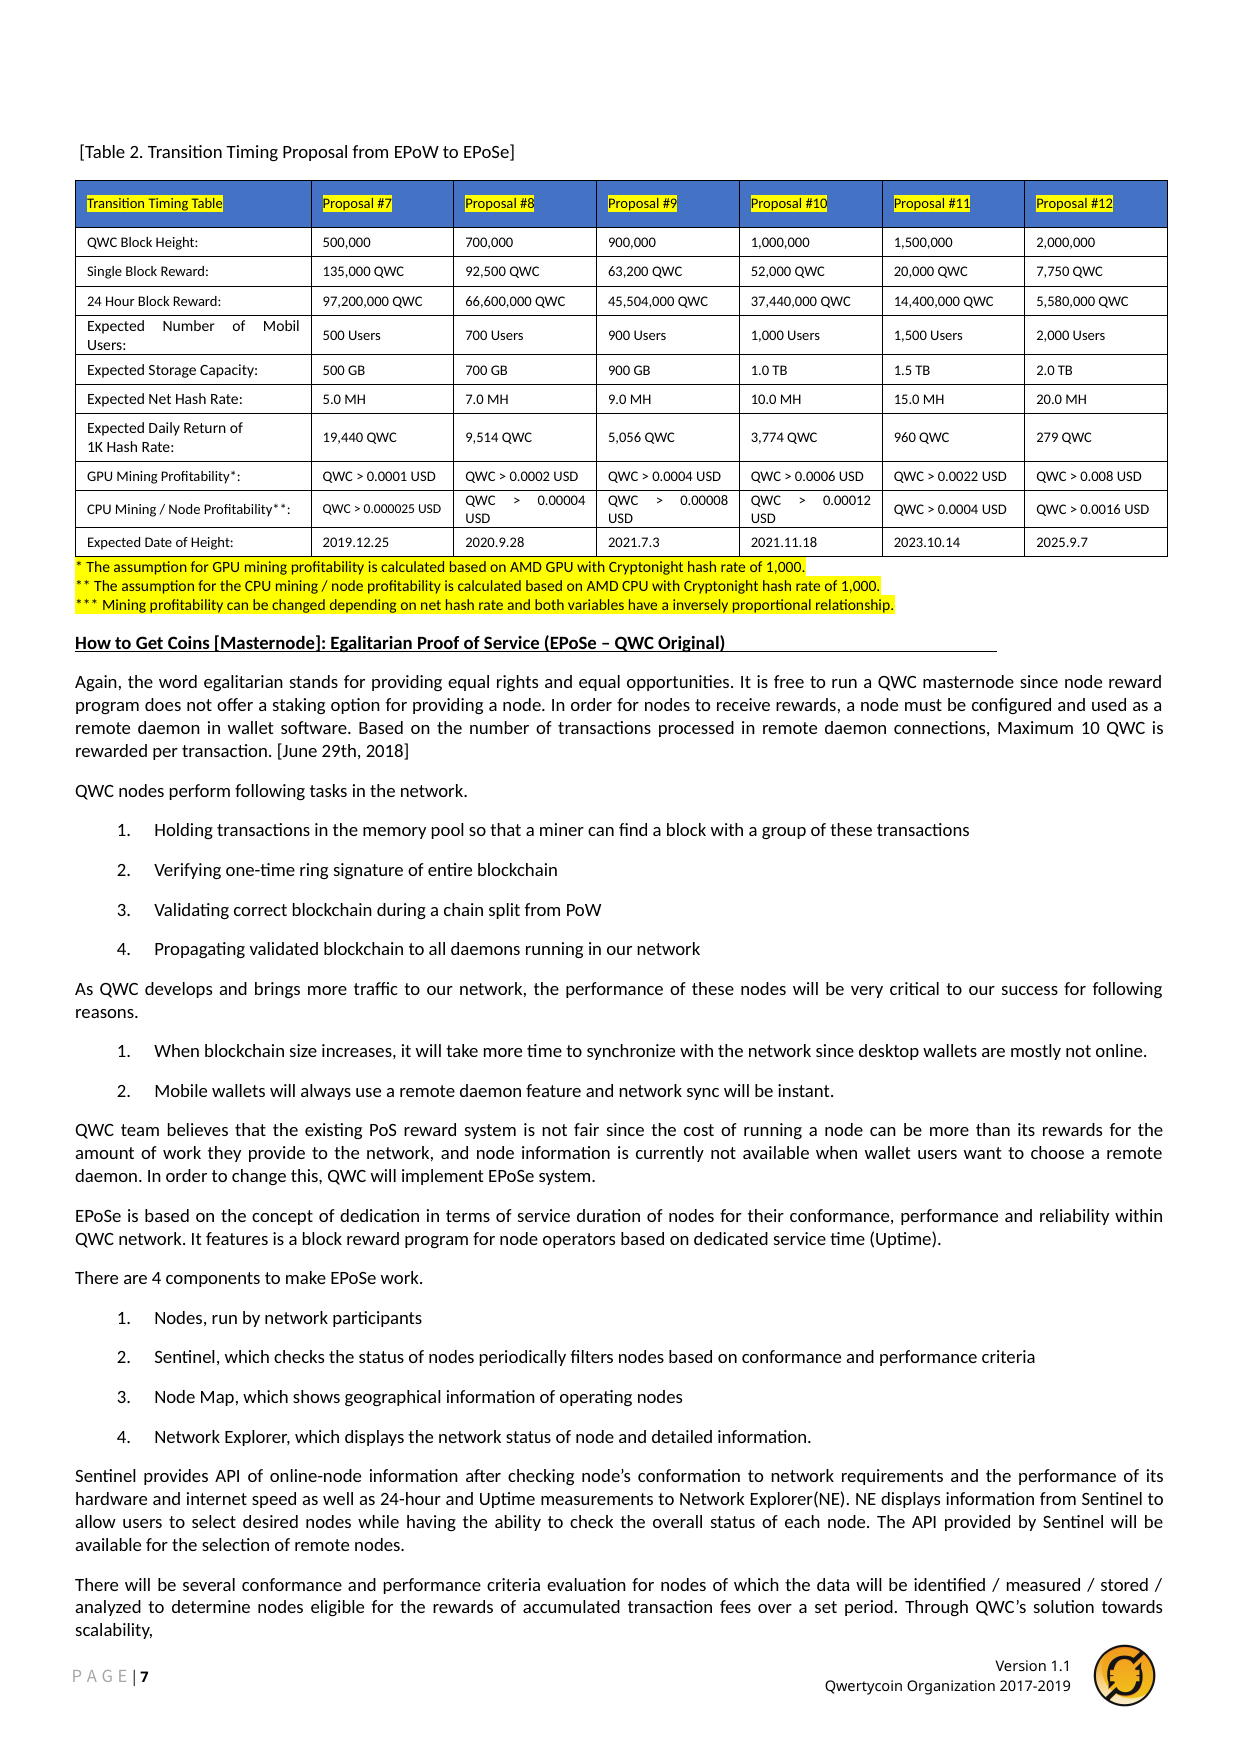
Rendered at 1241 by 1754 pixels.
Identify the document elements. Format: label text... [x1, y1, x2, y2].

table_cell 2023.10.14 [883, 528, 1024, 556]
table_cell 7,750 QWC [1025, 257, 1167, 286]
table_cell 900 GB [597, 355, 739, 384]
table_cell 2019.12.25 [312, 528, 453, 556]
table_cell QWC > 0.0022 USD [883, 462, 1024, 490]
table_cell 1.5 TB [883, 355, 1024, 384]
table_cell 1.0 TB [740, 355, 882, 384]
table_cell 700 Users [454, 316, 596, 354]
table_cell GPU Mining Profitability*: [76, 462, 311, 490]
text Again, the word egalitarian stands for providing equal rights and equal opportunities. It is free to run a QWC masternode since node reward program does not offer a staking option for providing a node. In order for nodes to receive rewards, a node must be configured and used as a remote daemon in wallet software. Based on the number of transactions processed in remote daemon connections, Maximum 10 QWC is rewarded per transaction. [June 29th, 2018] [75, 671, 1165, 762]
list Node Map, which shows geographical information of operating nodes [117, 1385, 1165, 1408]
table_cell 14,400,000 QWC [883, 287, 1024, 315]
table_cell 2025.9.7 [1025, 528, 1167, 556]
table_cell CPU Mining / Node Profitability**: [76, 491, 311, 527]
list When blockchain size increases, it will take more time to synchronize with the network since desktop wallets are mostly not online. [117, 1039, 1165, 1062]
table_cell 1,000,000 [740, 228, 882, 256]
table_cell QWC > 0.00012 USD [740, 491, 882, 527]
table_header Proposal #8 [454, 181, 596, 227]
table_cell 900,000 [597, 228, 739, 256]
list Sentinel, which checks the status of nodes periodically filters nodes based on conformance and performance criteria [117, 1346, 1165, 1369]
list Nodes, run by network participants [117, 1306, 1165, 1329]
text As QWC develops and brings more traffic to our network, the performance of these nodes will be very critical to our success for following reasons. [75, 977, 1165, 1023]
table_cell 900 Users [597, 316, 739, 354]
list Verifying one-time ring signature of entire blockchain [117, 858, 1165, 881]
table_cell 135,000 QWC [312, 257, 453, 286]
table_cell 5,580,000 QWC [1025, 287, 1167, 315]
table_cell 279 QWC [1025, 414, 1167, 461]
table_cell QWC > 0.0006 USD [740, 462, 882, 490]
table_cell QWC > 0.0001 USD [312, 462, 453, 490]
text EPoSe is based on the concept of dedication in terms of service duration of nodes for their conformance, performance and reliability within QWC network. It features is a block reward program for node operators based on dedicated service time (Uptime). [75, 1204, 1165, 1250]
text QWC team believes that the existing PoS reward system is not fair since the cost of running a node can be more than its rewards for the amount of work they provide to the network, and node information is currently not available when wallet users want to choose a remote daemon. In order to change this, QWC will implement EPoSe system. [75, 1119, 1165, 1187]
list Network Explorer, which displays the network status of node and detailed information. [117, 1425, 1165, 1448]
table_cell 960 QWC [883, 414, 1024, 461]
table_cell 2020.9.28 [454, 528, 596, 556]
table_cell 700,000 [454, 228, 596, 256]
table_header Transition Timing Table [76, 181, 311, 227]
table_cell 97,200,000 QWC [312, 287, 453, 315]
table_cell QWC > 0.0004 USD [883, 491, 1024, 527]
table_header Proposal #9 [597, 181, 739, 227]
table_cell QWC > 0.008 USD [1025, 462, 1167, 490]
table_cell 500 Users [312, 316, 453, 354]
table_cell 10.0 MH [740, 385, 882, 413]
table_cell QWC > 0.0016 USD [1025, 491, 1167, 527]
table_cell QWC > 0.0002 USD [454, 462, 596, 490]
table_cell 1,500 Users [883, 316, 1024, 354]
table_cell 9.0 MH [597, 385, 739, 413]
table_cell Expected Number of Mobil Users: [76, 316, 311, 354]
table_cell 5,056 QWC [597, 414, 739, 461]
table_cell 2,000,000 [1025, 228, 1167, 256]
table_cell Expected Net Hash Rate: [76, 385, 311, 413]
table_cell 1,000 Users [740, 316, 882, 354]
text QWC nodes perform following tasks in the network. [75, 779, 1165, 802]
list Holding transactions in the memory pool so that a miner can find a block with a group of these transactions [117, 819, 1165, 842]
table_cell 19,440 QWC [312, 414, 453, 461]
table_header Proposal #7 [312, 181, 453, 227]
list Validating correct blockchain during a chain split from PoW [117, 898, 1165, 921]
text How to Get Coins [Masternode]: Egalitarian Proof of Service (EPoSe – QWC Original) [75, 631, 1165, 654]
table_cell 92,500 QWC [454, 257, 596, 286]
table_cell 1,500,000 [883, 228, 1024, 256]
table_cell 9,514 QWC [454, 414, 596, 461]
list Mobile wallets will always use a remote daemon feature and network sync will be instant. [117, 1079, 1165, 1102]
table_cell Single Block Reward: [76, 257, 311, 286]
text There will be several conformance and performance criteria evaluation for nodes of which the data will be identified / measured / stored / analyzed to determine nodes eligible for the rewards of accumulated transaction fees over a set period. Through QWC’s solution towards scalability, [75, 1573, 1165, 1642]
table_cell Expected Daily Return of 1K Hash Rate: [76, 414, 311, 461]
table_cell 37,440,000 QWC [740, 287, 882, 315]
table_cell 2021.7.3 [597, 528, 739, 556]
table_cell QWC > 0.00004 USD [454, 491, 596, 527]
table_cell 20.0 MH [1025, 385, 1167, 413]
table_cell 5.0 MH [312, 385, 453, 413]
picture [1093, 1644, 1156, 1707]
table_cell 15.0 MH [883, 385, 1024, 413]
table_cell 63,200 QWC [597, 257, 739, 286]
table_cell Expected Storage Capacity: [76, 355, 311, 384]
text Sentinel provides API of online-node information after checking node’s conformation to network requirements and the performance of its hardware and internet speed as well as 24-hour and Uptime measurements to Network Explorer(NE). NE displays information from Sentinel to allow users to select desired nodes while having the ability to check the overall status of each node. The API provided by Sentinel will be available for the selection of remote nodes. [75, 1464, 1165, 1556]
text There are 4 components to make EPoSe work. [75, 1267, 1165, 1289]
table_header Proposal #10 [740, 181, 882, 227]
table_cell QWC > 0.0004 USD [597, 462, 739, 490]
table_cell 500 GB [312, 355, 453, 384]
table_cell 2021.11.18 [740, 528, 882, 556]
table_cell 3,774 QWC [740, 414, 882, 461]
table_header Proposal #12 [1025, 181, 1167, 227]
table_cell Expected Date of Height: [76, 528, 311, 556]
table_cell QWC Block Height: [76, 228, 311, 256]
table_cell 20,000 QWC [883, 257, 1024, 286]
table_cell 700 GB [454, 355, 596, 384]
text [Table 2. Transition Timing Proposal from EPoW to EPoSe] [75, 140, 1165, 163]
table_cell QWC > 0.000025 USD [312, 491, 453, 527]
table_cell 66,600,000 QWC [454, 287, 596, 315]
table_cell 45,504,000 QWC [597, 287, 739, 315]
table_cell 7.0 MH [454, 385, 596, 413]
list Propagating validated blockchain to all daemons running in our network [117, 937, 1165, 960]
table_header Proposal #11 [883, 181, 1024, 227]
table_cell 2,000 Users [1025, 316, 1167, 354]
table_cell 2.0 TB [1025, 355, 1167, 384]
table_cell QWC > 0.00008 USD [597, 491, 739, 527]
table_cell 52,000 QWC [740, 257, 882, 286]
table_cell 24 Hour Block Reward: [76, 287, 311, 315]
table_cell 500,000 [312, 228, 453, 256]
